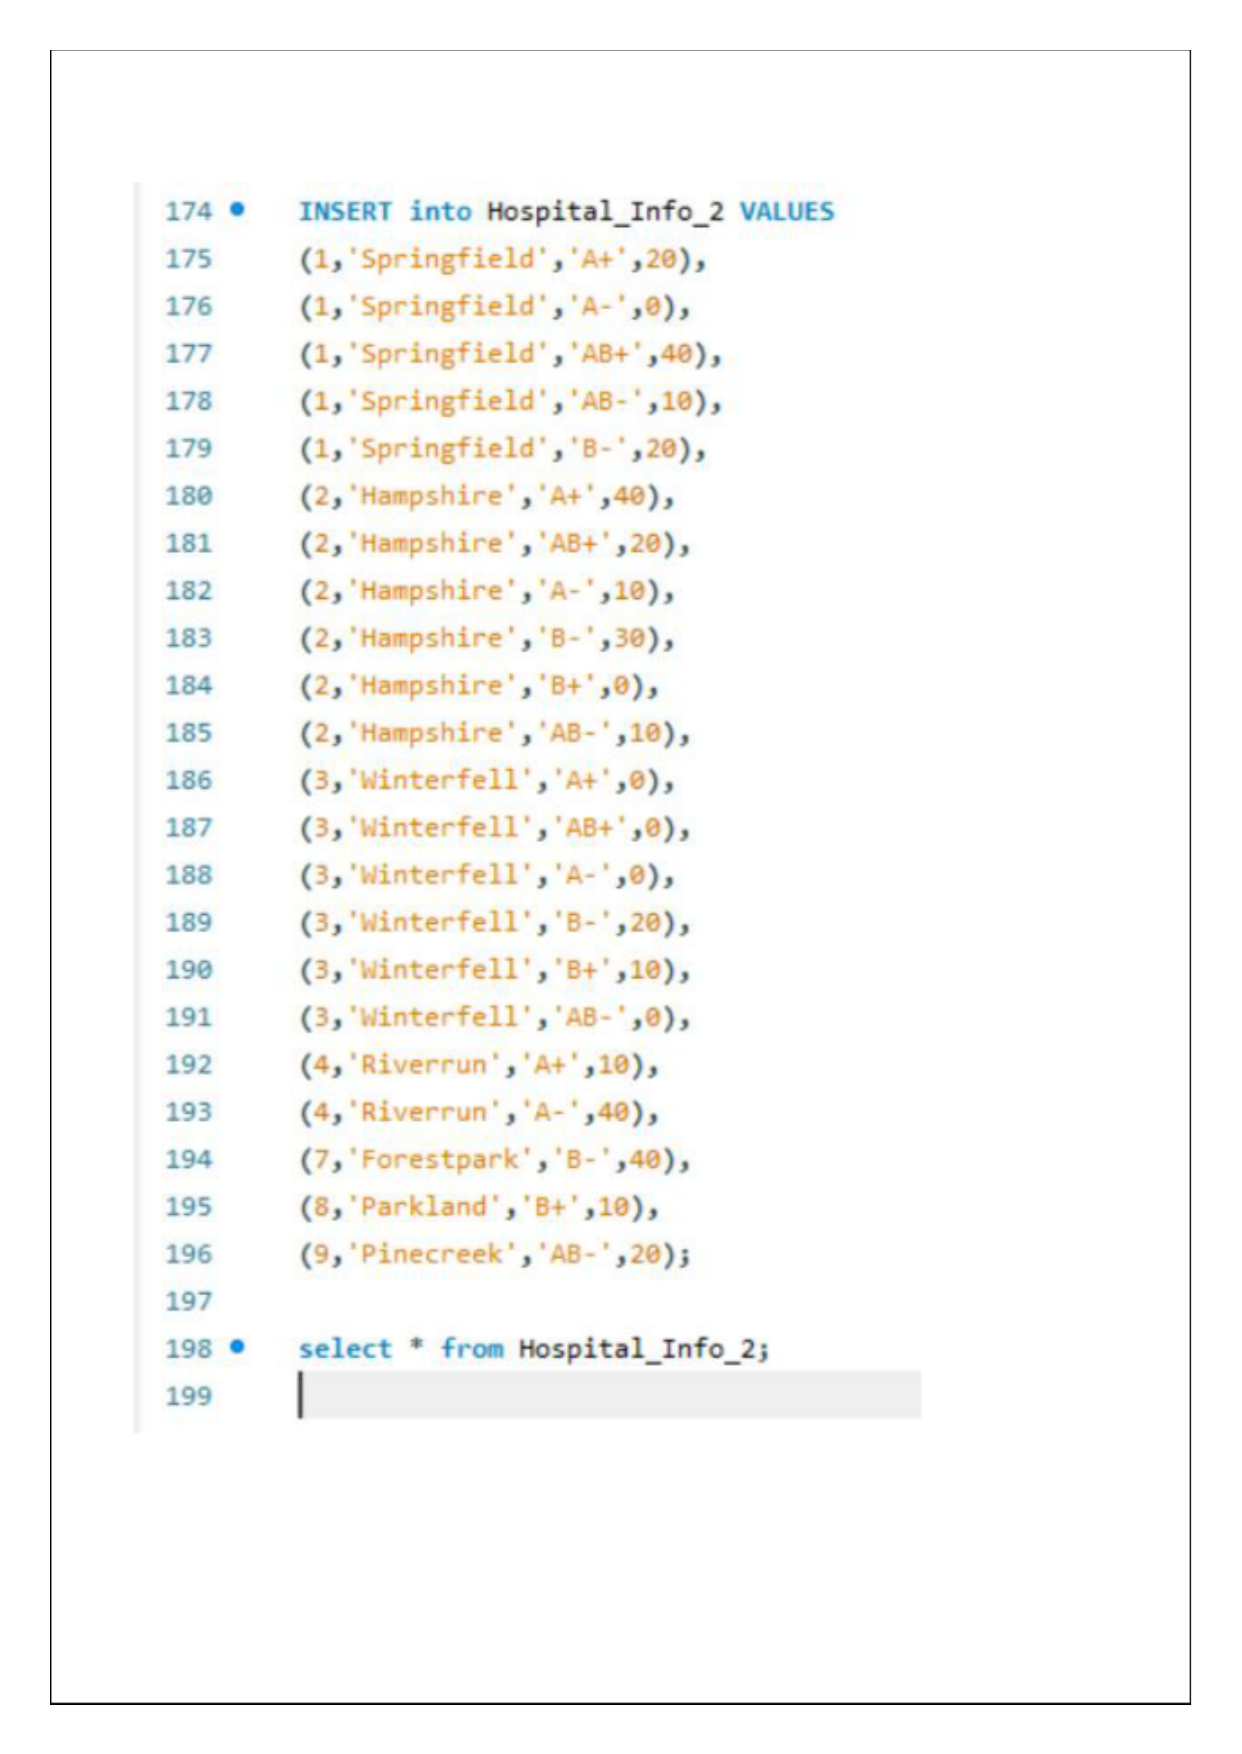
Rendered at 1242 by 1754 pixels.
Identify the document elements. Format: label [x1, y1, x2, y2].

picture [50, 50, 1192, 1705]
